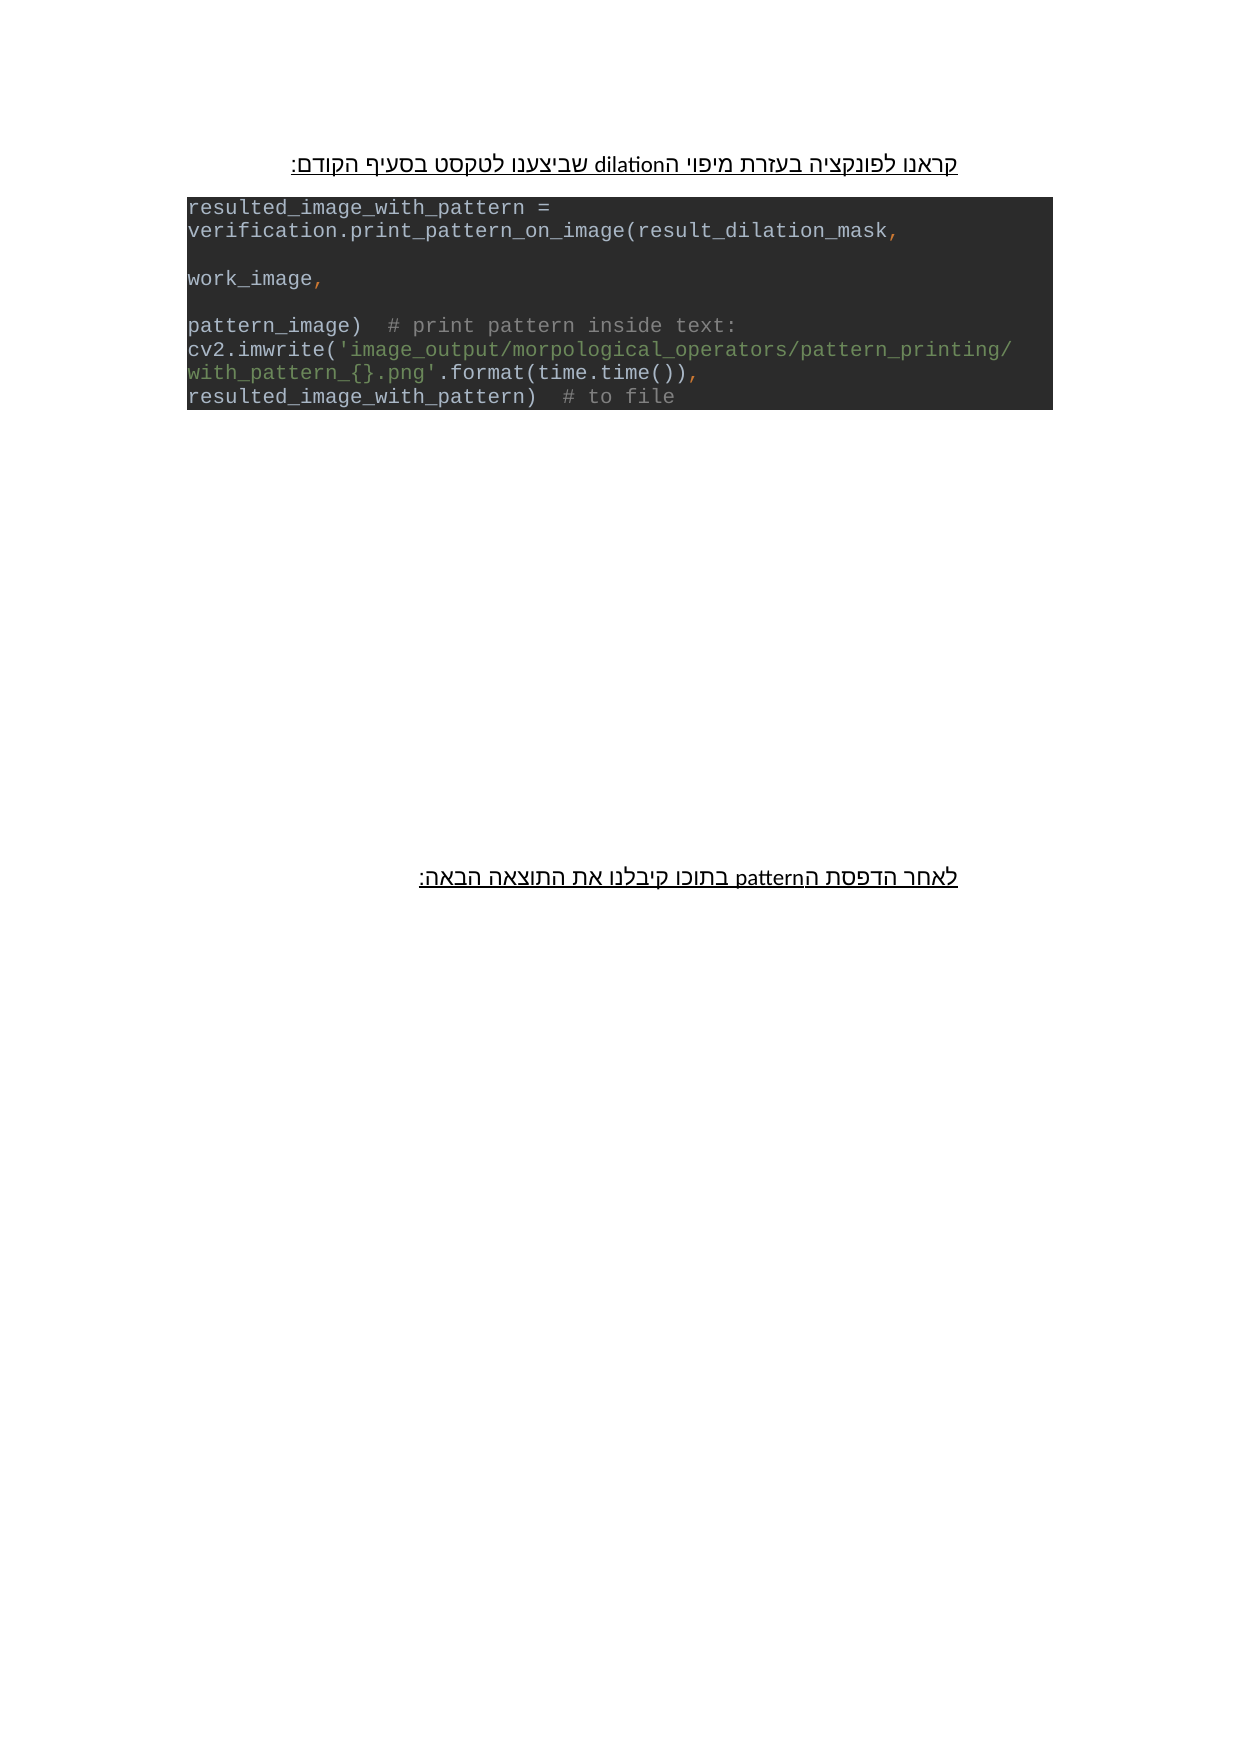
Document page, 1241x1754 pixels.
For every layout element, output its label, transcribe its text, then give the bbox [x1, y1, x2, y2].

text resulted_image_with_pattern = verification.print_pattern_on_image(result_dilation_mask, work_image, pattern_image) # print pattern inside text: cv2.imwrite('image_output/morpological_operators/pattern_printing/with_pattern_{}.png'.format(time.time()), resulted_image_with_pattern) # to file [187, 197, 1053, 410]
list לאחר הדפסת הpattern בתוכו קיבלנו את התוצאה הבאה: [187, 863, 958, 891]
list קראנו לפונקציה בעזרת מיפוי הdilation שביצענו לטקסט בסעיף הקודם: [187, 150, 958, 178]
